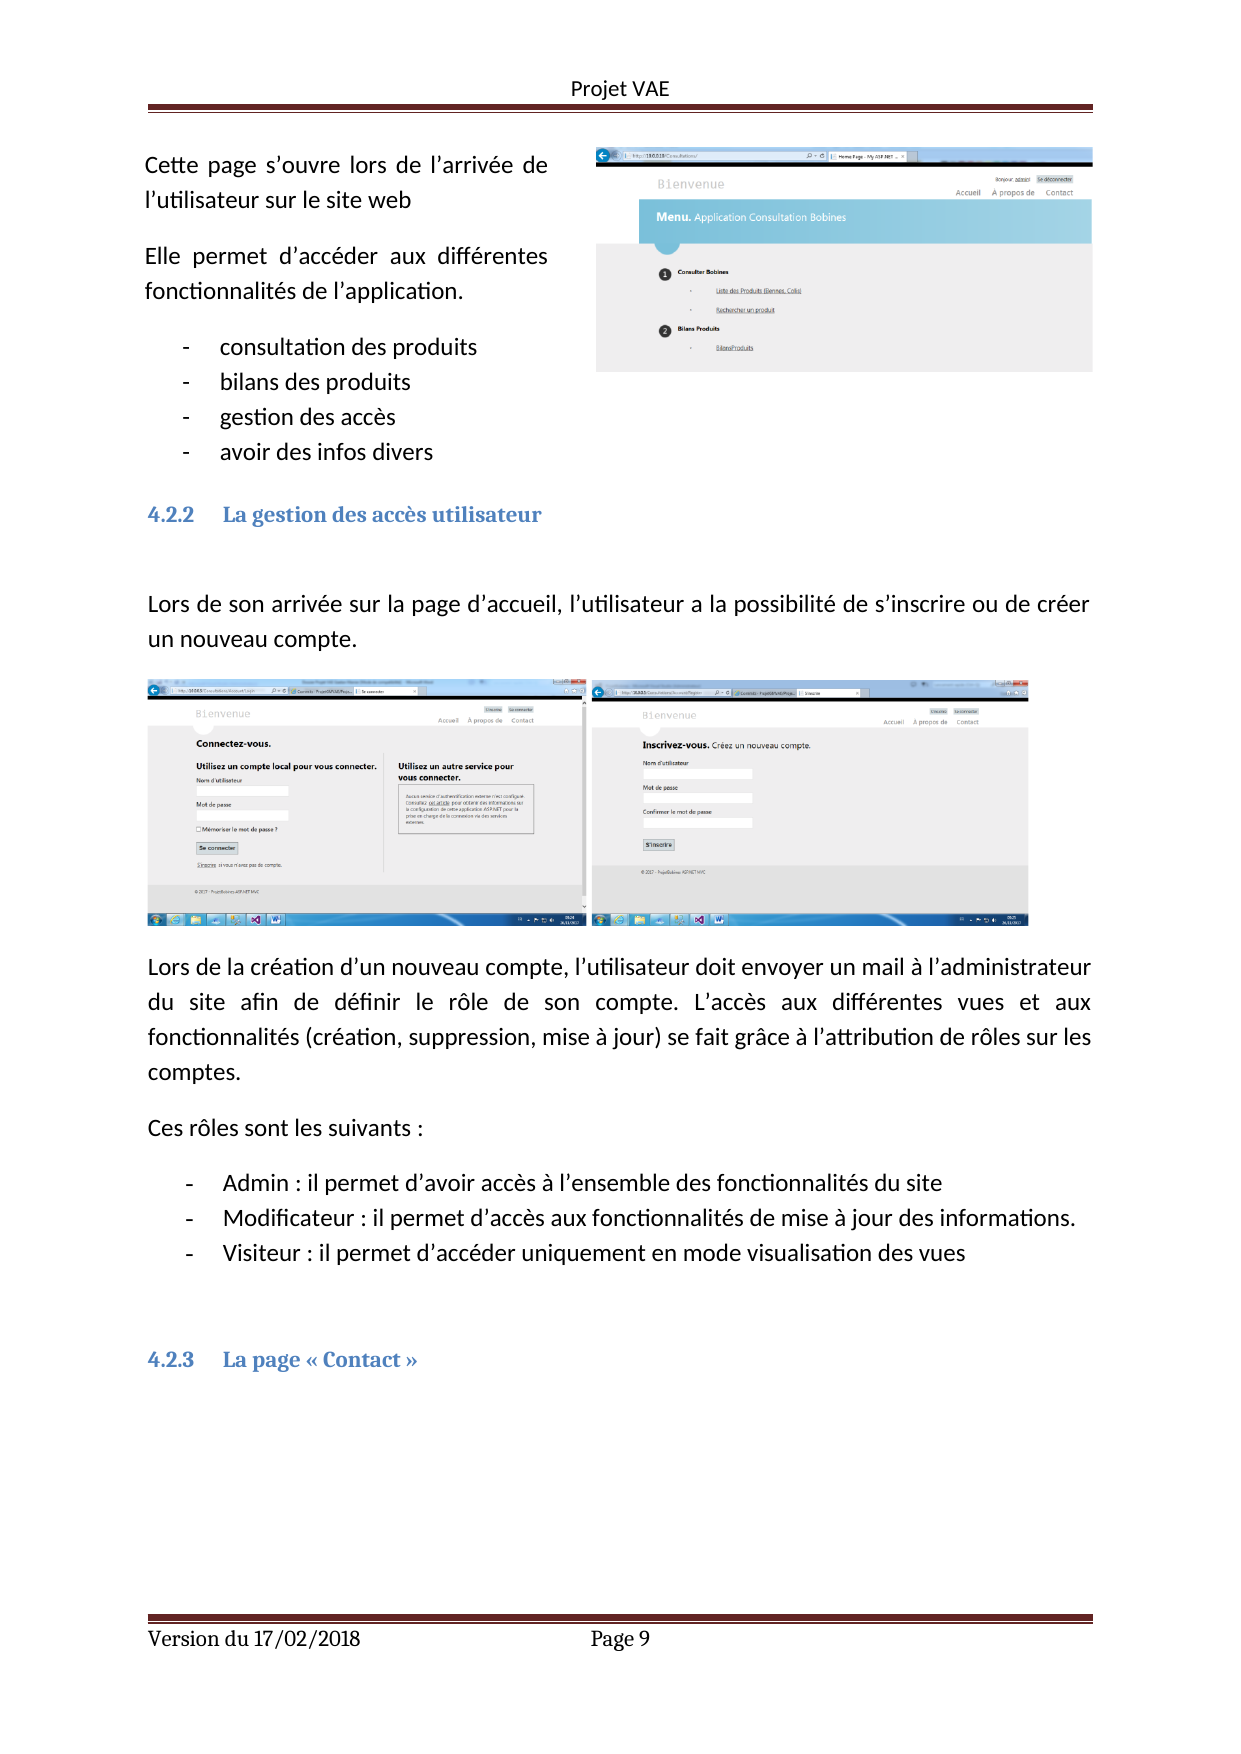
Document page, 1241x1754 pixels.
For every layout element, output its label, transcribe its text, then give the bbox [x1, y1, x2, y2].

picture [596, 147, 1093, 372]
picture [591, 680, 1029, 926]
picture [147, 679, 587, 926]
text Lors de la création d’un nouveau compte, l’utilisateur doit envoyer un mail à l’administrateur du site afin de définir le rôle de son compte. L’accès aux différentes vues et aux fonctionnalités (création, suppression, mise à jour) se fait grâce à l’attribution de rôles sur les comptes. [148, 951, 1093, 1086]
list Admin : il permet d’avoir accès à l’ensemble des fonctionnalités du site [185, 1167, 1093, 1198]
subtitle La gestion des accès utilisateur [148, 502, 1093, 528]
text Lors de son arrivée sur la page d’accueil, l’utilisateur a la possibilité de s’inscrire ou de créer un nouveau compte. [148, 588, 1093, 654]
text Ces rôles sont les suivants : [148, 1112, 1093, 1142]
subtitle La page « Contact » [148, 1346, 1093, 1373]
list Visiteur : il permet d’accéder uniquement en mode visualisation des vues [185, 1237, 1093, 1268]
list Modificateur : il permet d’accès aux fonctionnalités de mise à jour des informations. [185, 1202, 1093, 1233]
